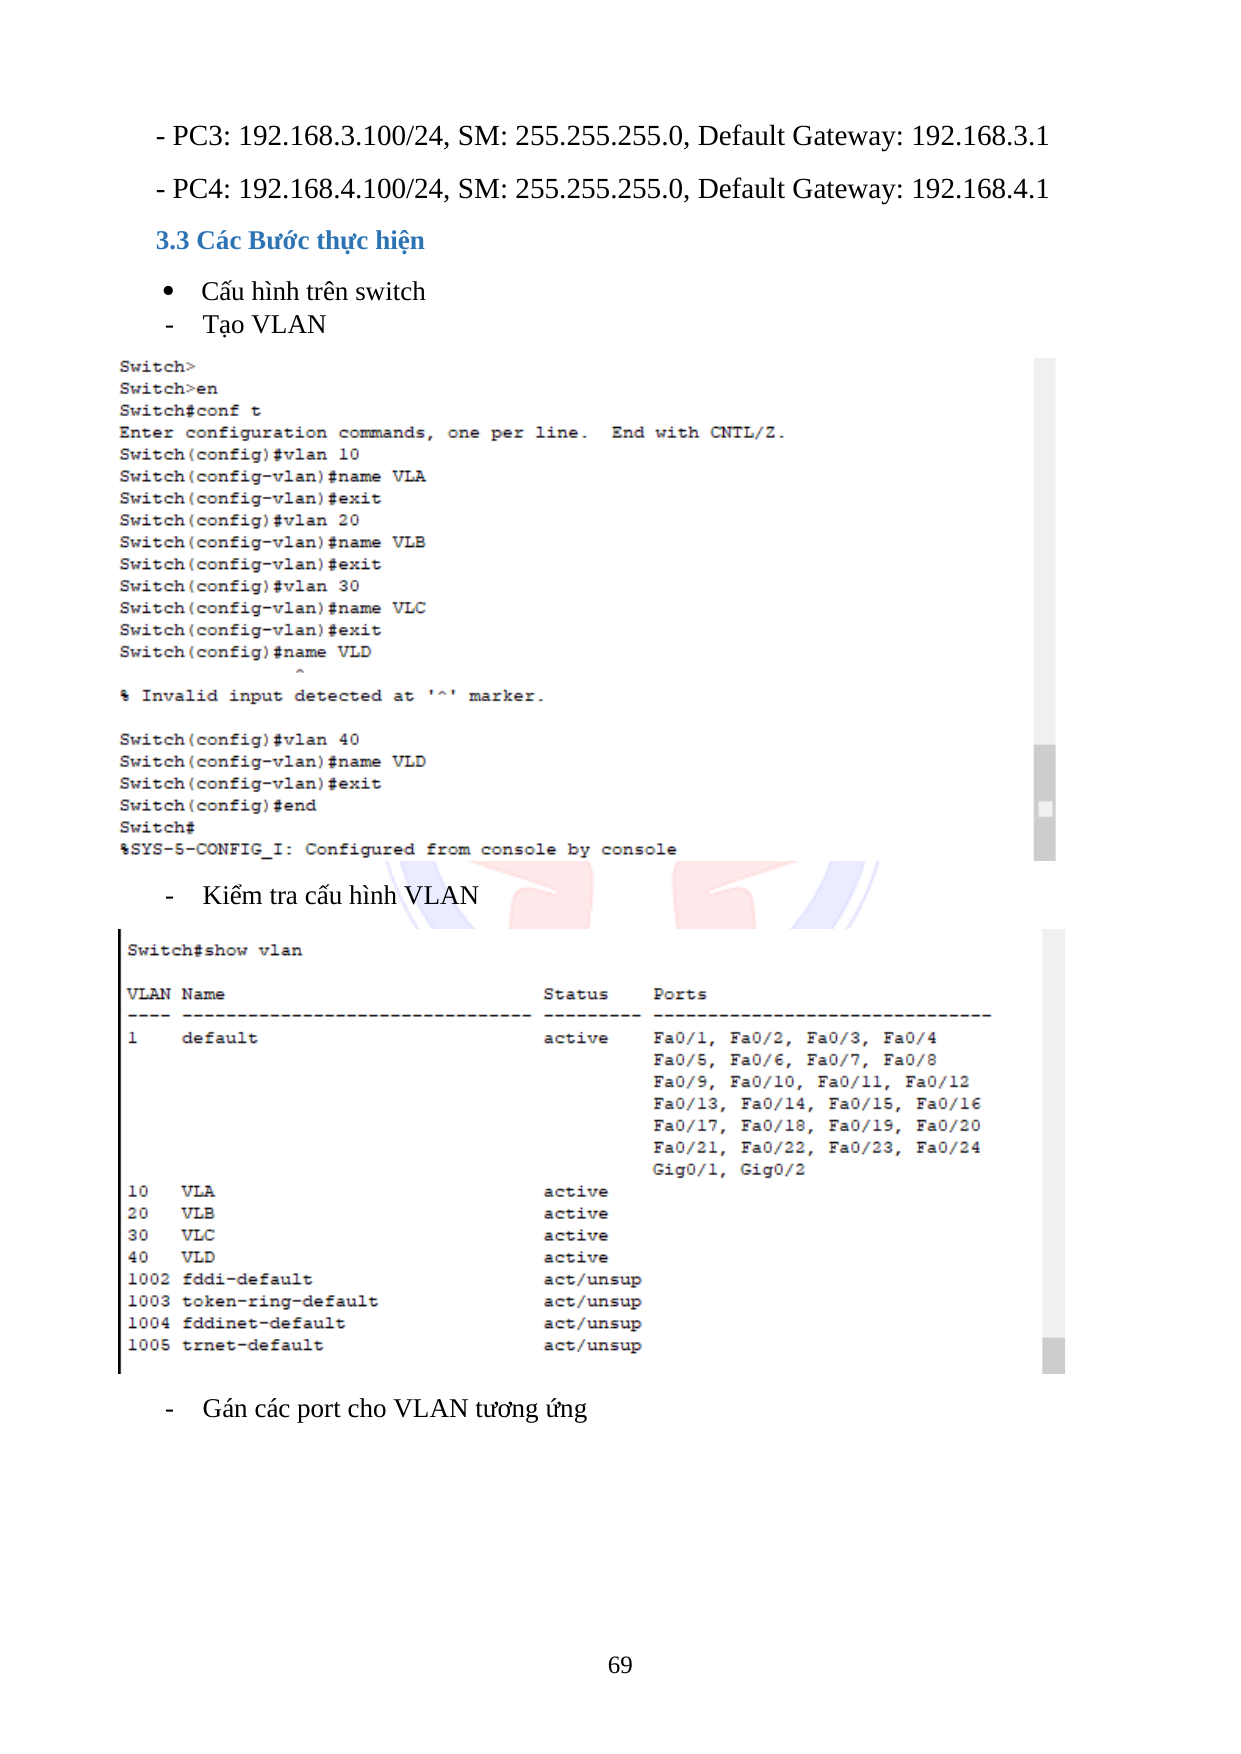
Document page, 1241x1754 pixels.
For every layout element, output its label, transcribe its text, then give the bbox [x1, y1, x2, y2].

text - PC3: 192.168.3.100/24, SM: 255.255.255.0, Default Gateway: 192.168.3.1 [156, 118, 1122, 152]
list Tạo VLAN [165, 308, 1122, 339]
subtitle 3.3 Các Bước thực hiện [118, 224, 1122, 256]
list Kiểm tra cấu hình VLAN [165, 879, 1122, 910]
text - PC4: 192.168.4.100/24, SM: 255.255.255.0, Default Gateway: 192.168.4.1 [156, 171, 1122, 205]
picture [118, 929, 1065, 1374]
list Cấu hình trên switch [163, 275, 1122, 306]
picture [118, 358, 1056, 861]
list Gán các port cho VLAN tương ứng [165, 1392, 1122, 1423]
